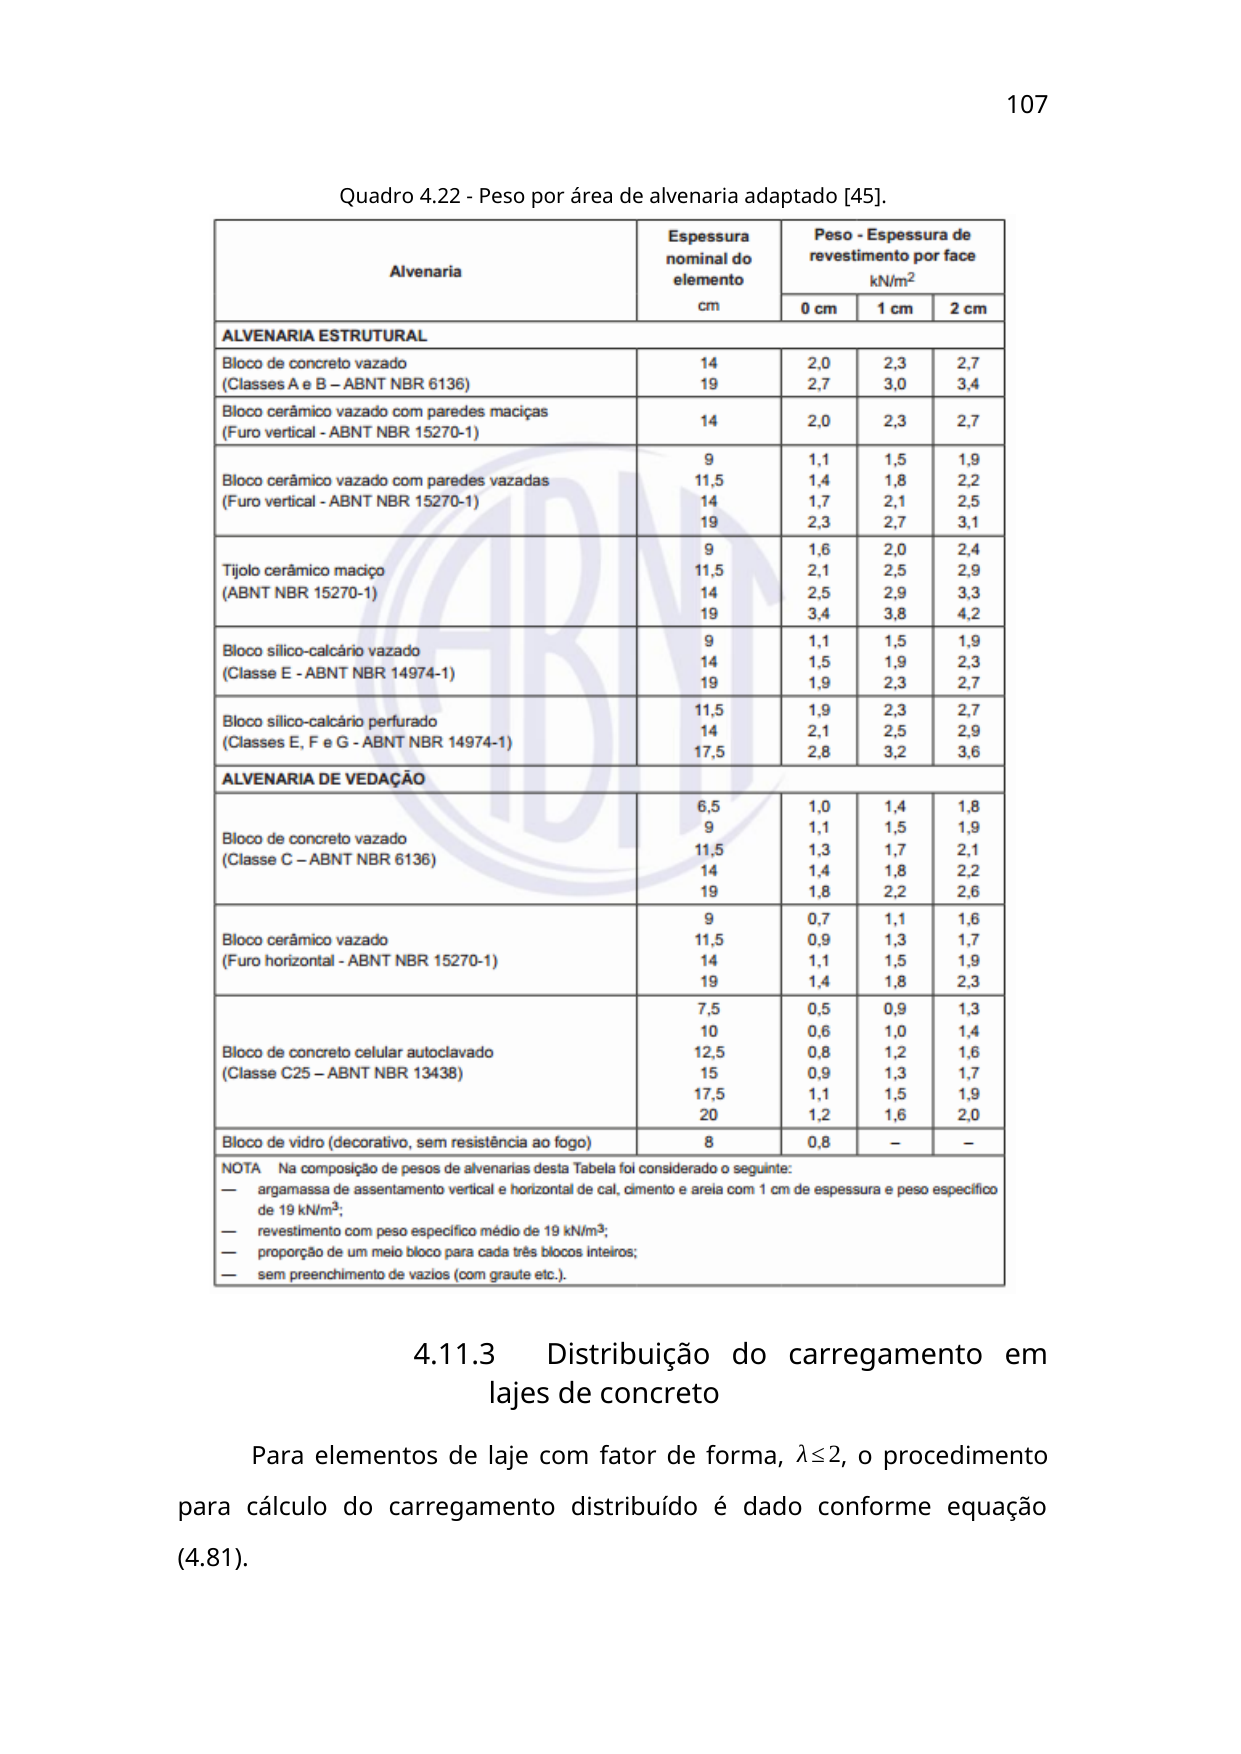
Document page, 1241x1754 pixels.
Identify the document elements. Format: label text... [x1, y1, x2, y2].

text Para elementos de laje com fator de forma, , o procedimento para cálculo do carregamento distribuído é dado conforme equação (4.81). [177, 1437, 1048, 1574]
subtitle Distribuição do carregamento em lajes de concreto [413, 1333, 1048, 1412]
picture [209, 214, 1017, 1294]
table_header Quadro 4.22 - Peso por área de alvenaria adaptado [45]. [177, 179, 1048, 212]
table_cell [177, 212, 1048, 1296]
